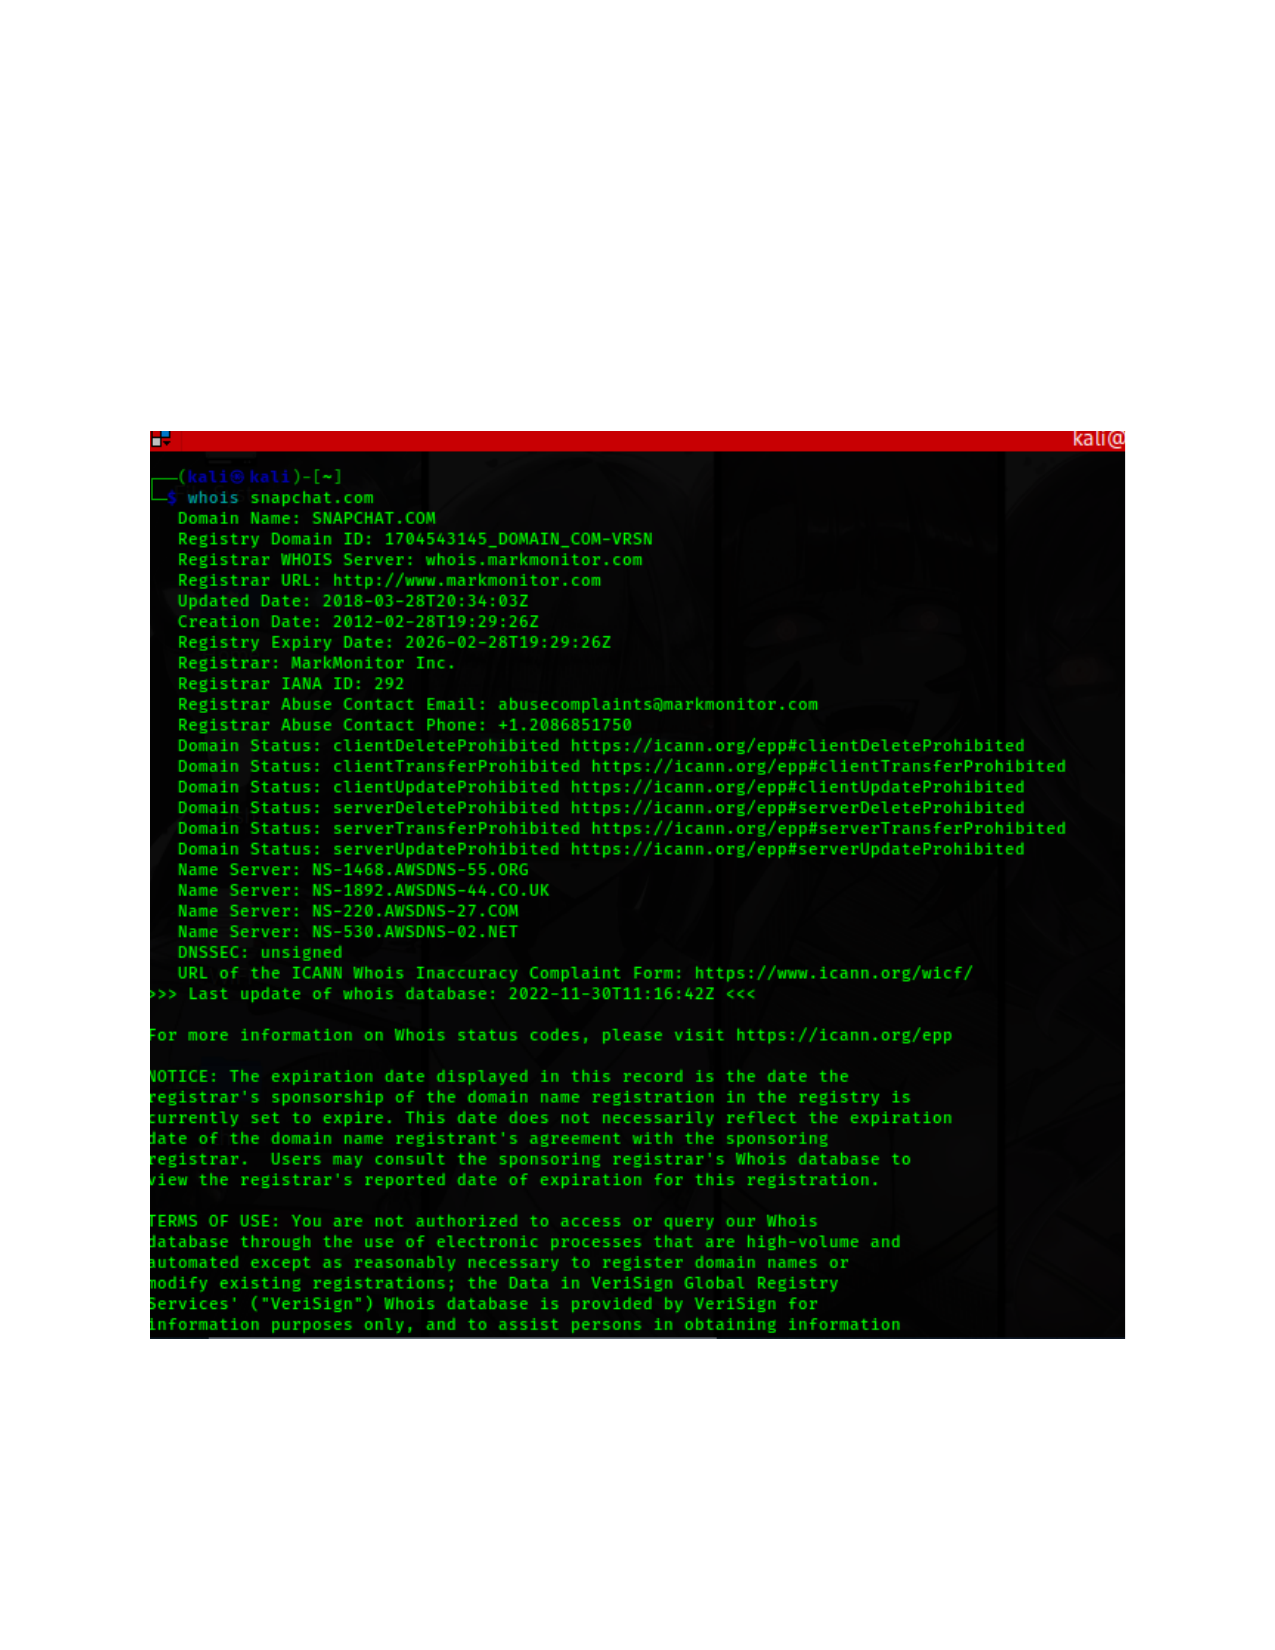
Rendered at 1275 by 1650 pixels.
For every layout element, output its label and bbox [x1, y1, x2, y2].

picture [150, 431, 1125, 1339]
